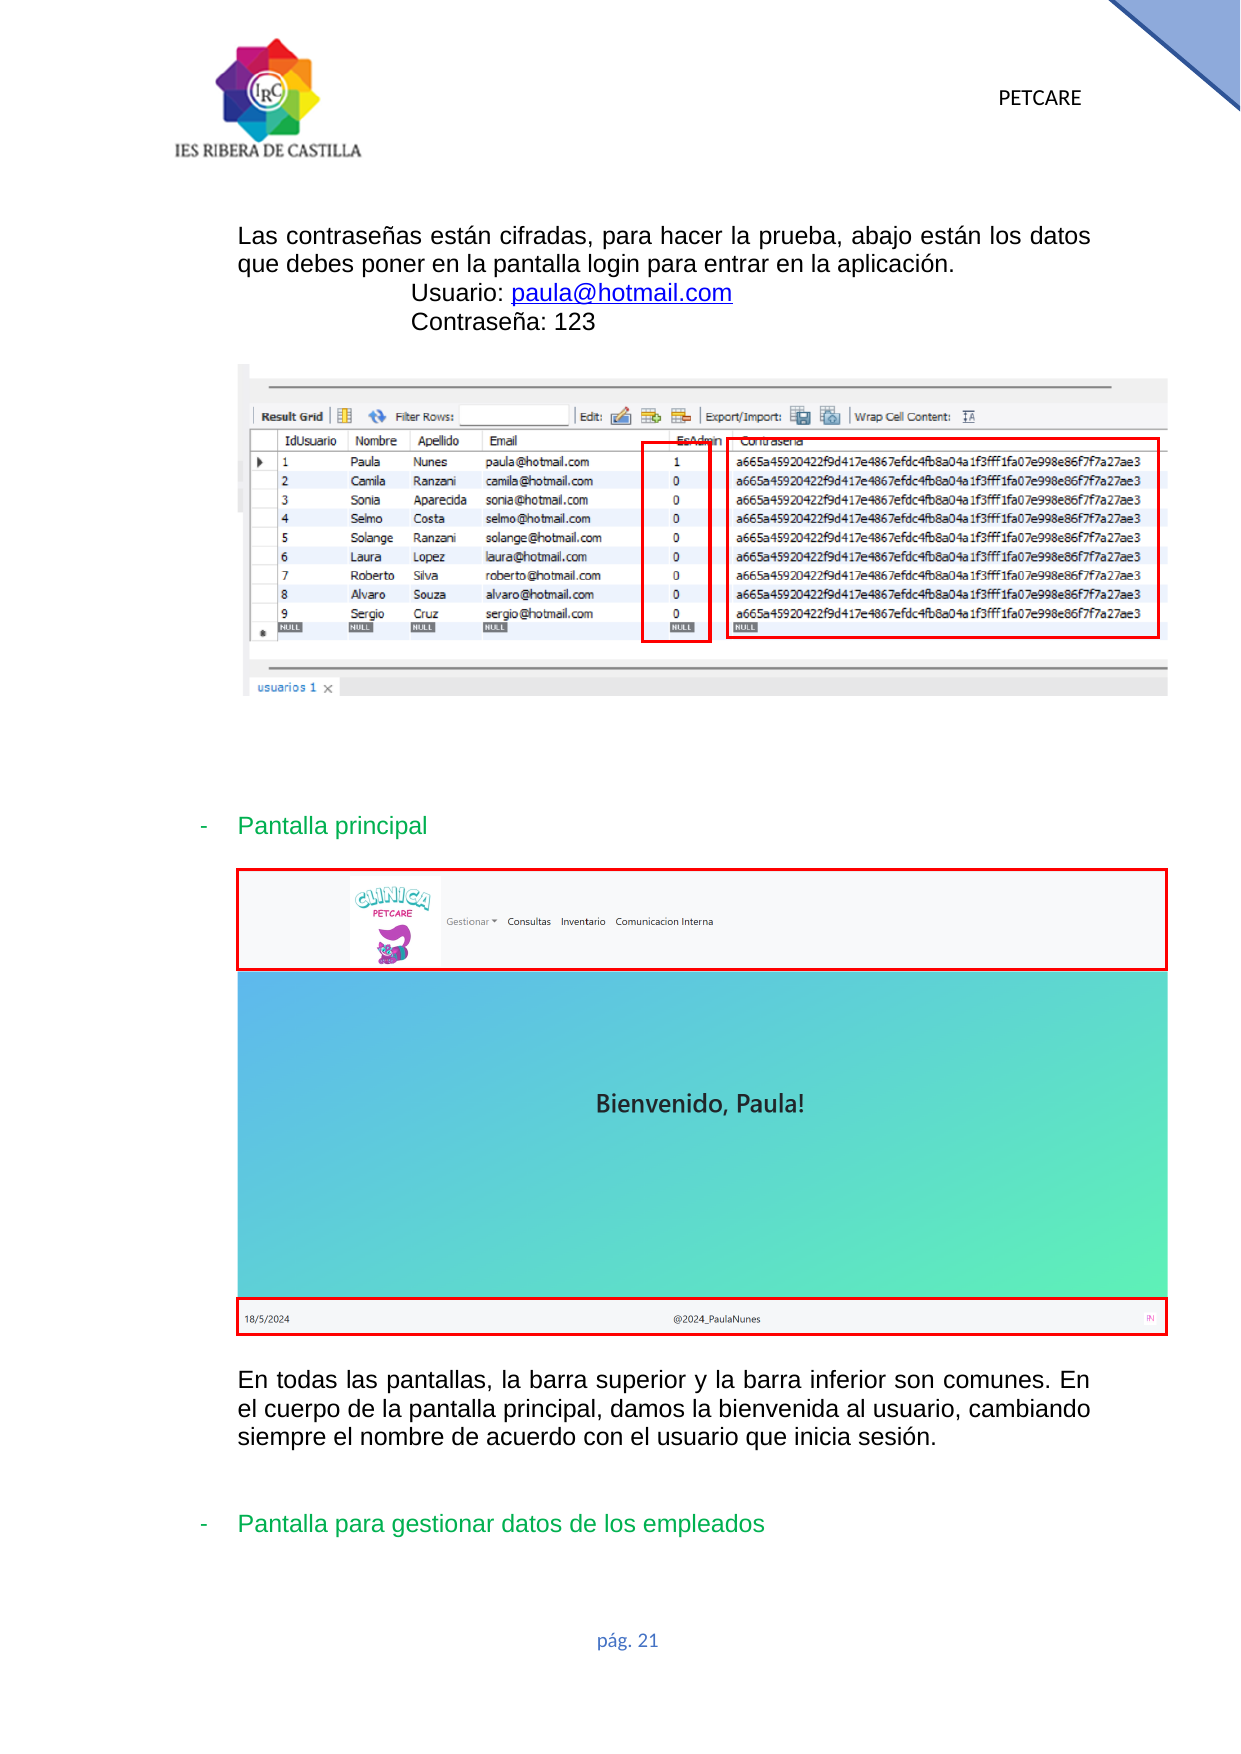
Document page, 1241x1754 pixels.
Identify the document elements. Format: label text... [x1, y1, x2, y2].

picture [239, 871, 1165, 968]
picture [237, 364, 1168, 696]
list Pantalla para gestionar datos de los empleados [200, 1508, 1093, 1539]
list Usuario: paula@hotmail.com [237, 278, 1093, 307]
list Las contraseñas están cifradas, para hacer la prueba, abajo están los datos que debes poner en la pantalla login para entrar en la aplicación. [237, 221, 1093, 278]
list Pantalla principal [200, 810, 1093, 841]
picture [237, 971, 1168, 1297]
picture [173, 29, 366, 164]
list En todas las pantallas, la barra superior y la barra inferior son comunes. En el cuerpo de la pantalla principal, damos la bienvenida al usuario, cambiando siempre el nombre de acuerdo con el usuario que inicia sesión. [237, 1365, 1093, 1451]
picture [239, 1300, 1165, 1333]
list Contraseña: 123 [237, 307, 1093, 336]
